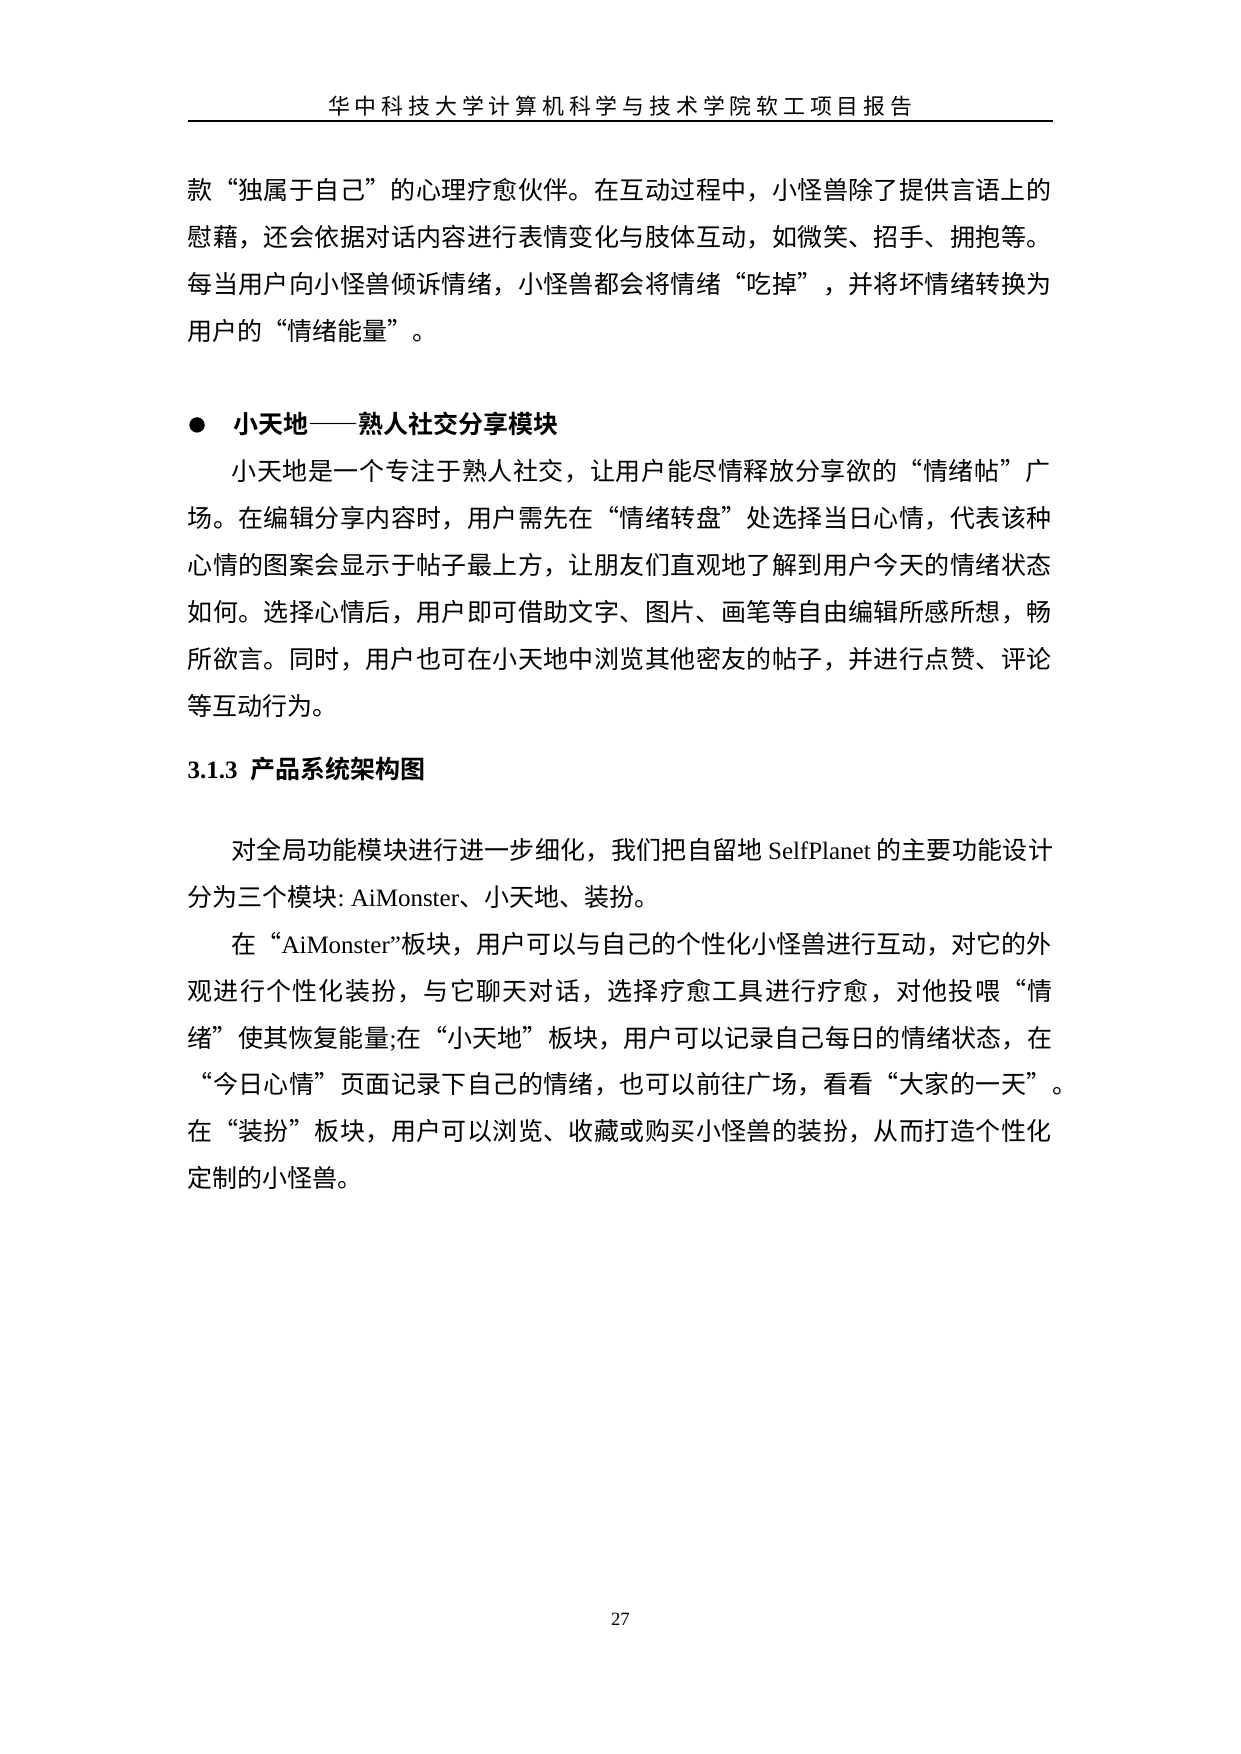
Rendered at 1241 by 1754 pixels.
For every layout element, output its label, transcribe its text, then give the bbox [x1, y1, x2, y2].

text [187, 162, 1053, 349]
text 对全局功能模块进行进一步细化，我们把自留地SelfPlanet的主要功能设计分为三个模块: AiMonster、小天地、装扮。 [187, 822, 1053, 916]
list 小天地——熟人社交分享模块 [187, 396, 1053, 443]
text 小天地是一个专注于熟人社交，让用户能尽情释放分享欲的“情绪帖”广场。在编辑分享内容时，用户需先在“情绪转盘”处选择当日心情，代表该种心情的图案会显示于帖子最上方，让朋友们直观地了解到用户今天的情绪状态如何。选择心情后，用户即可借助文字、图片、画笔等自由编辑所感所想，畅所欲言。同时，用户也可在小天地中浏览其他密友的帖子，并进行点赞、评论等互动行为。 [187, 443, 1053, 724]
text 3.1.3 产品系统架构图 [187, 749, 1053, 786]
text 在“AiMonster”板块，用户可以与自己的个性化小怪兽进行互动，对它的外观进行个性化装扮，与它聊天对话，选择疗愈工具进行疗愈，对他投喂“情绪”使其恢复能量;在“小天地”板块，用户可以记录自己每日的情绪状态，在“今日心情”页面记录下自己的情绪，也可以前往广场，看看“大家的一天”。在“装扮”板块，用户可以浏览、收藏或购买小怪兽的装扮，从而打造个性化定制的小怪兽。 [187, 916, 1053, 1197]
